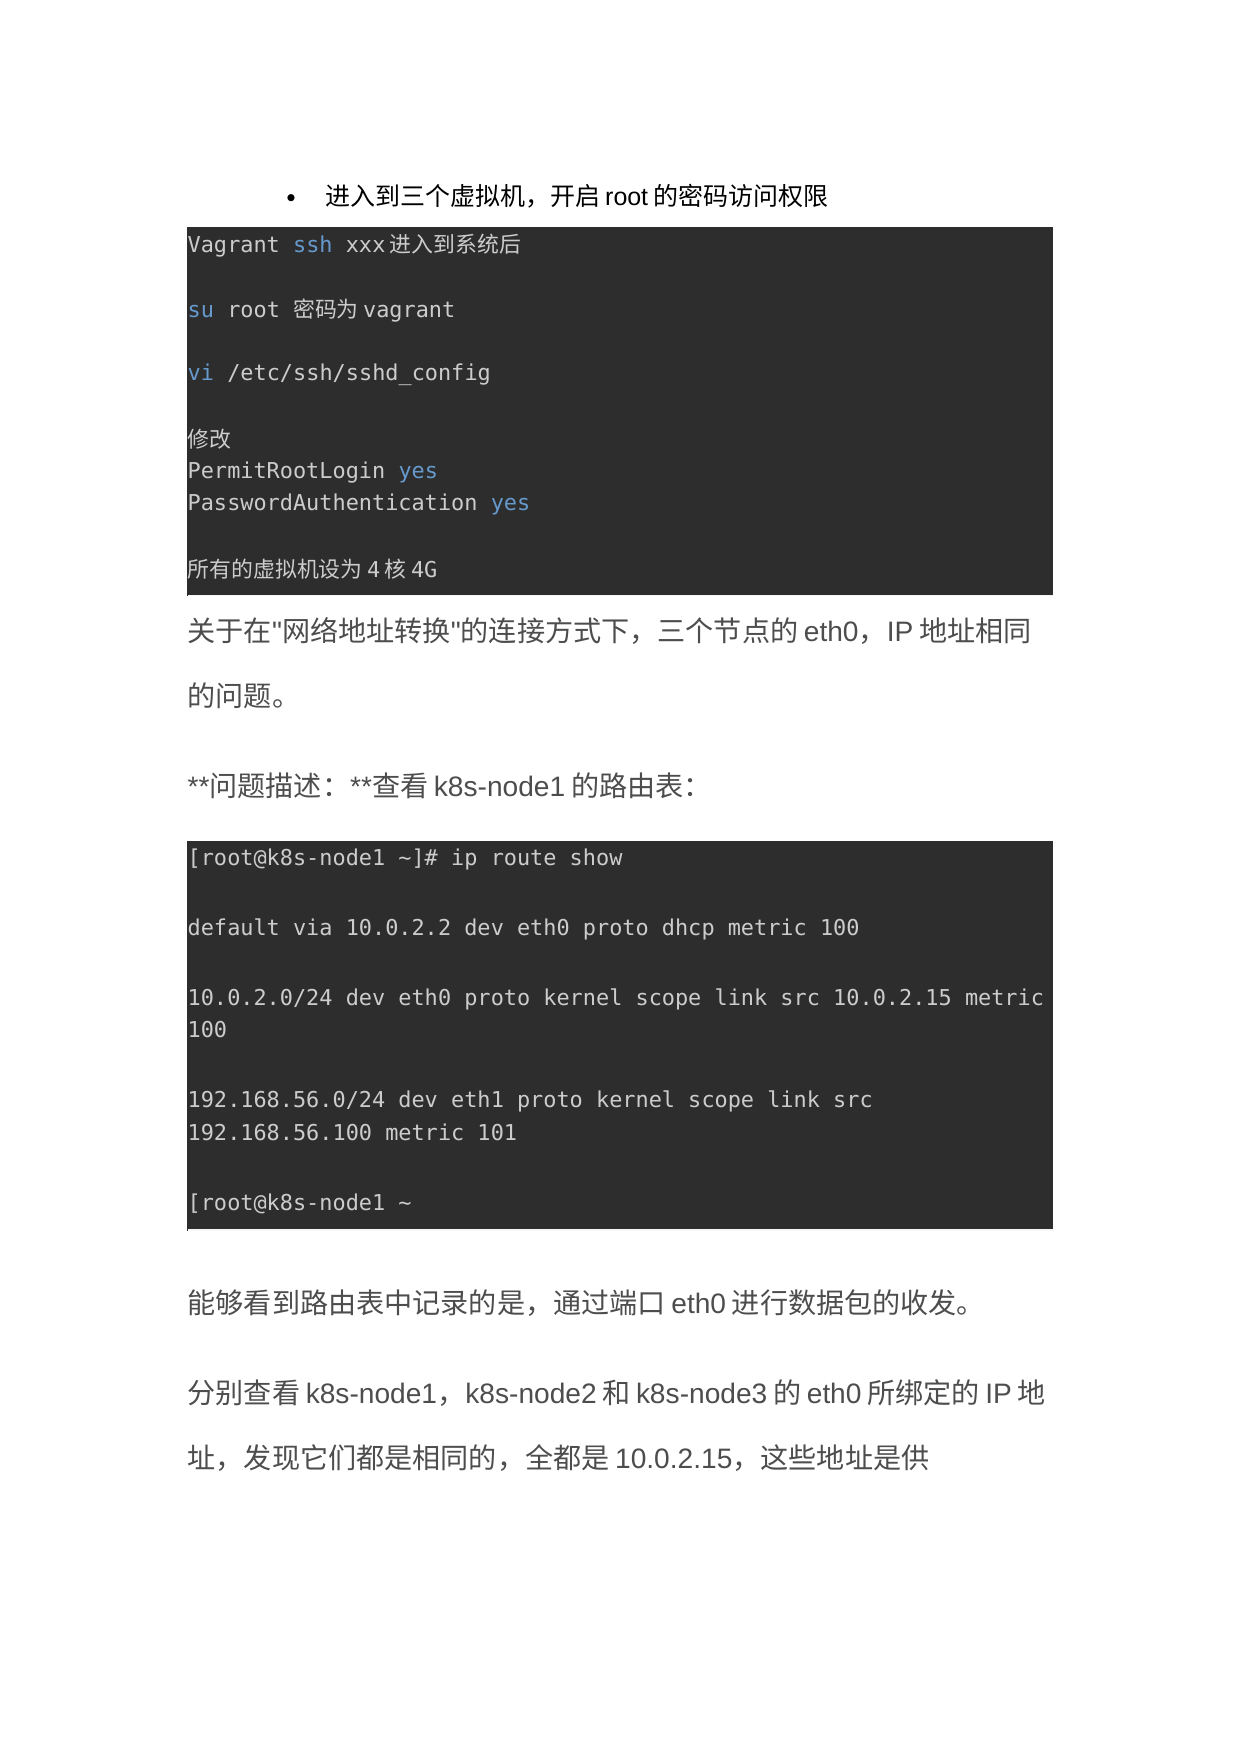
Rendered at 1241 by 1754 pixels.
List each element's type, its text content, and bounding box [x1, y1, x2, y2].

text 关于在"网络地址转换"的连接方式下，三个节点的eth0，IP地址相同的问题。 [187, 596, 1053, 726]
text [root@k8s-node1 ~ [187, 1186, 1053, 1231]
text **问题描述：**查看k8s-node1的路由表： [187, 751, 1053, 816]
list 进入到三个虚拟机，开启root的密码访问权限 [287, 162, 1053, 227]
text 修改 [187, 422, 1053, 454]
text su root 密码为vagrant [187, 292, 1053, 324]
text PasswordAuthentication yes [187, 487, 1053, 519]
text 192.168.56.0/24 dev eth1 proto kernel scope link src 192.168.56.100 metric 101 [187, 1084, 1053, 1149]
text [187, 1358, 1053, 1488]
text 能够看到路由表中记录的是，通过端口eth0进行数据包的收发。 [187, 1268, 1053, 1333]
text 所有的虚拟机设为4核4G [187, 552, 1053, 596]
text vi /etc/ssh/sshd_config [187, 357, 1053, 389]
text [root@k8s-node1 ~]# ip route show [187, 841, 1053, 874]
text PermitRootLogin yes [187, 454, 1053, 487]
text Vagrant ssh xxx进入到系统后 [187, 227, 1053, 259]
text 10.0.2.0/24 dev eth0 proto kernel scope link src 10.0.2.15 metric 100 [187, 981, 1053, 1046]
text default via 10.0.2.2 dev eth0 proto dhcp metric 100 [187, 911, 1053, 944]
